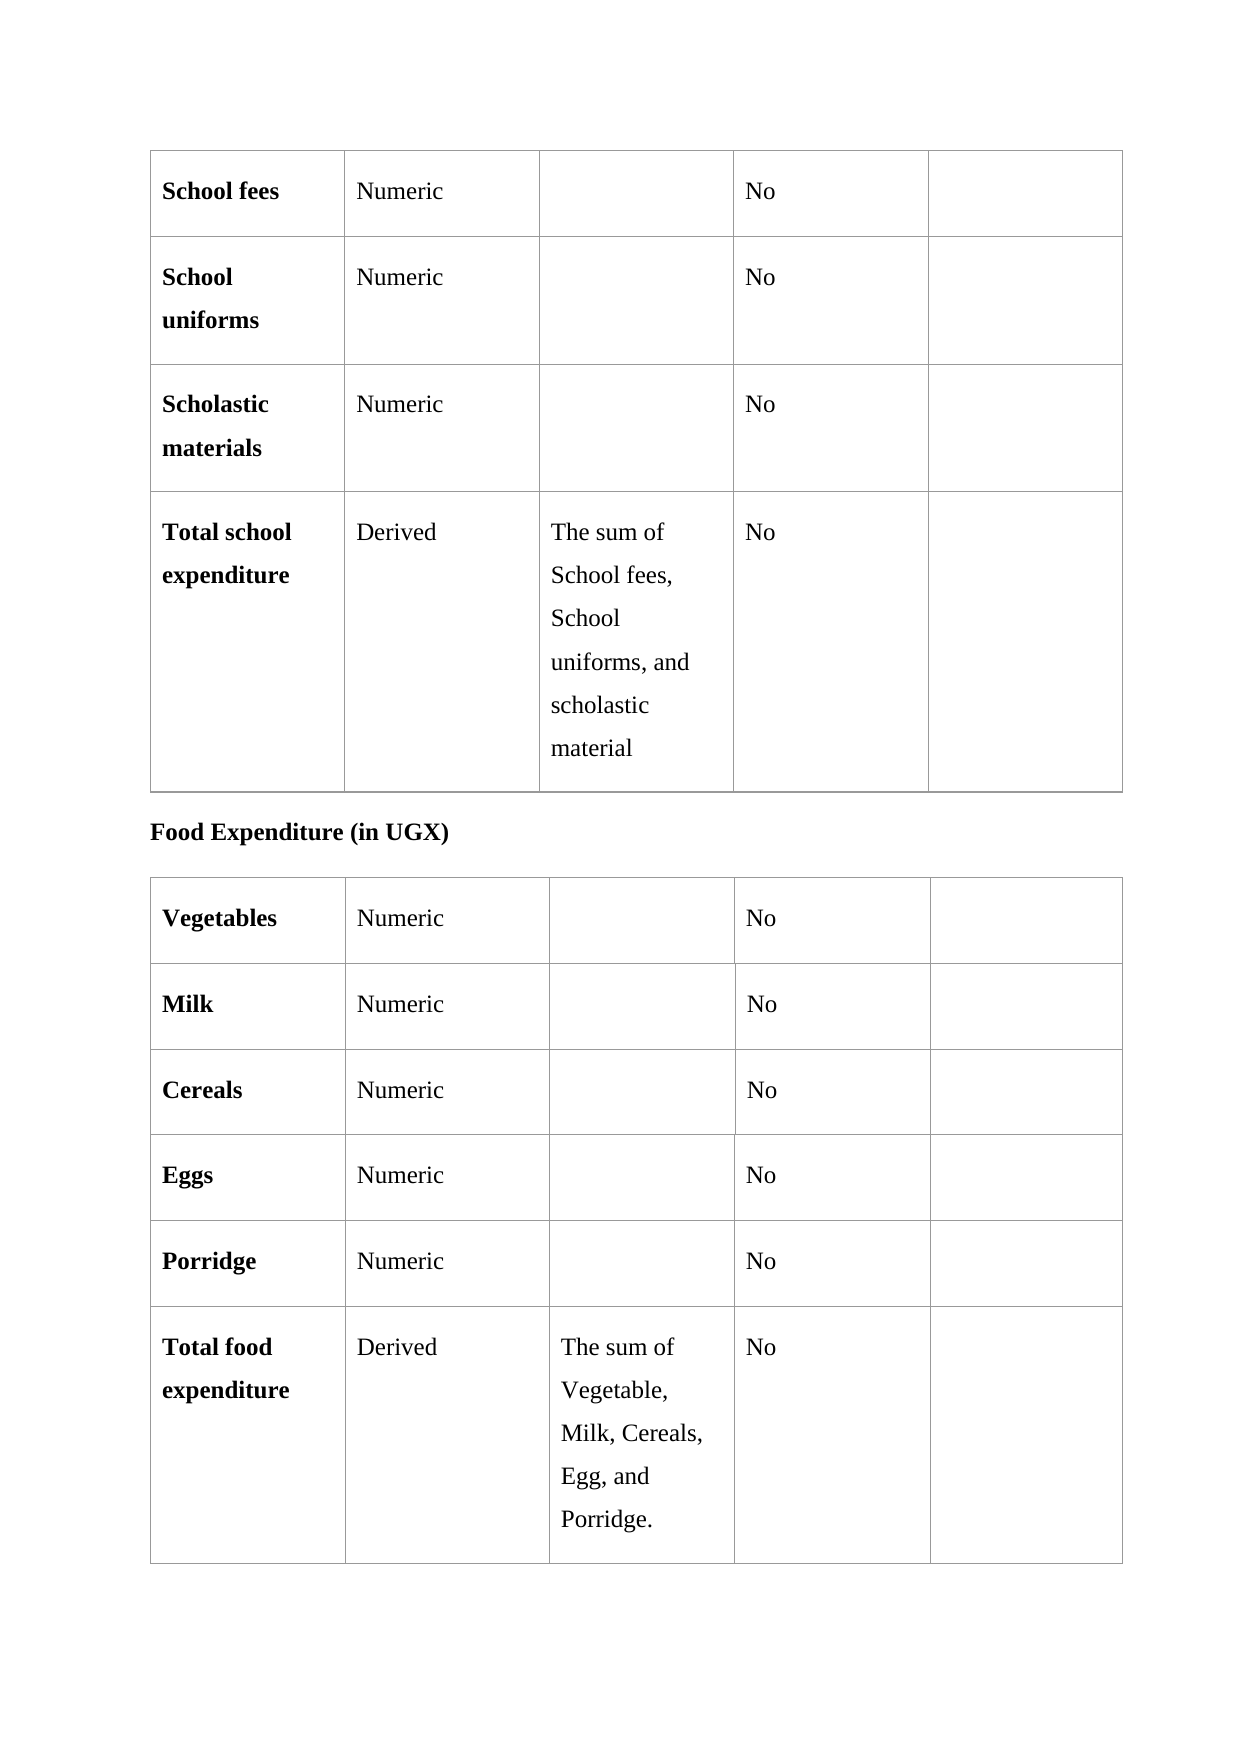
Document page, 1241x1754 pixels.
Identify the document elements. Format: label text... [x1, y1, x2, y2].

table_cell Derived [346, 1307, 549, 1563]
table_cell The sum of Vegetable, Milk, Cereals, Egg, and Porridge. [550, 1307, 734, 1563]
table_cell No [736, 964, 930, 1049]
table_header Vegetables [151, 878, 345, 963]
table_cell No [734, 492, 928, 791]
table_cell Porridge [151, 1221, 345, 1306]
table_cell Numeric [346, 1221, 549, 1306]
table_header No [735, 878, 930, 963]
table_cell The sum of School fees, School uniforms, and scholastic material [540, 492, 733, 791]
text Food Expenditure (in UGX) [150, 817, 1122, 846]
table_header No [734, 151, 928, 236]
table_header [540, 151, 733, 236]
table_cell [931, 1221, 1122, 1306]
table_cell No [734, 365, 928, 491]
table_cell No [734, 237, 928, 363]
table_cell No [735, 1221, 930, 1306]
table_header Numeric [345, 151, 539, 236]
table_cell Derived [345, 492, 539, 791]
table_cell No [735, 1307, 930, 1563]
table_cell Cereals [151, 1050, 345, 1134]
table_cell Milk [151, 964, 345, 1049]
table_header [550, 878, 734, 963]
table_cell [929, 365, 1122, 491]
table_cell Numeric [346, 1135, 549, 1220]
table_cell [550, 964, 735, 1049]
table_cell Numeric [346, 1050, 549, 1134]
table_cell [931, 1307, 1122, 1563]
table_header [929, 151, 1122, 236]
table_header [931, 878, 1122, 963]
table_cell [931, 1135, 1122, 1220]
table_cell [550, 1135, 734, 1220]
table_cell No [736, 1050, 930, 1134]
table_cell [550, 1221, 734, 1306]
table_cell Numeric [345, 365, 539, 491]
table_cell [929, 492, 1122, 791]
table_cell Numeric [345, 237, 539, 363]
table_cell No [735, 1135, 930, 1220]
table_cell Eggs [151, 1135, 345, 1220]
table_cell [931, 1050, 1122, 1134]
table_cell [931, 964, 1122, 1049]
table_cell School uniforms [151, 237, 344, 363]
table_cell Total school expenditure [151, 492, 344, 791]
table_header School fees [151, 151, 344, 236]
table_cell [540, 365, 733, 491]
table_cell Numeric [346, 964, 549, 1049]
table_cell Total food expenditure [151, 1307, 345, 1563]
table_cell [540, 237, 733, 363]
table_cell [550, 1050, 735, 1134]
table_cell [929, 237, 1122, 363]
table_header Numeric [346, 878, 549, 963]
table_cell Scholastic materials [151, 365, 344, 491]
